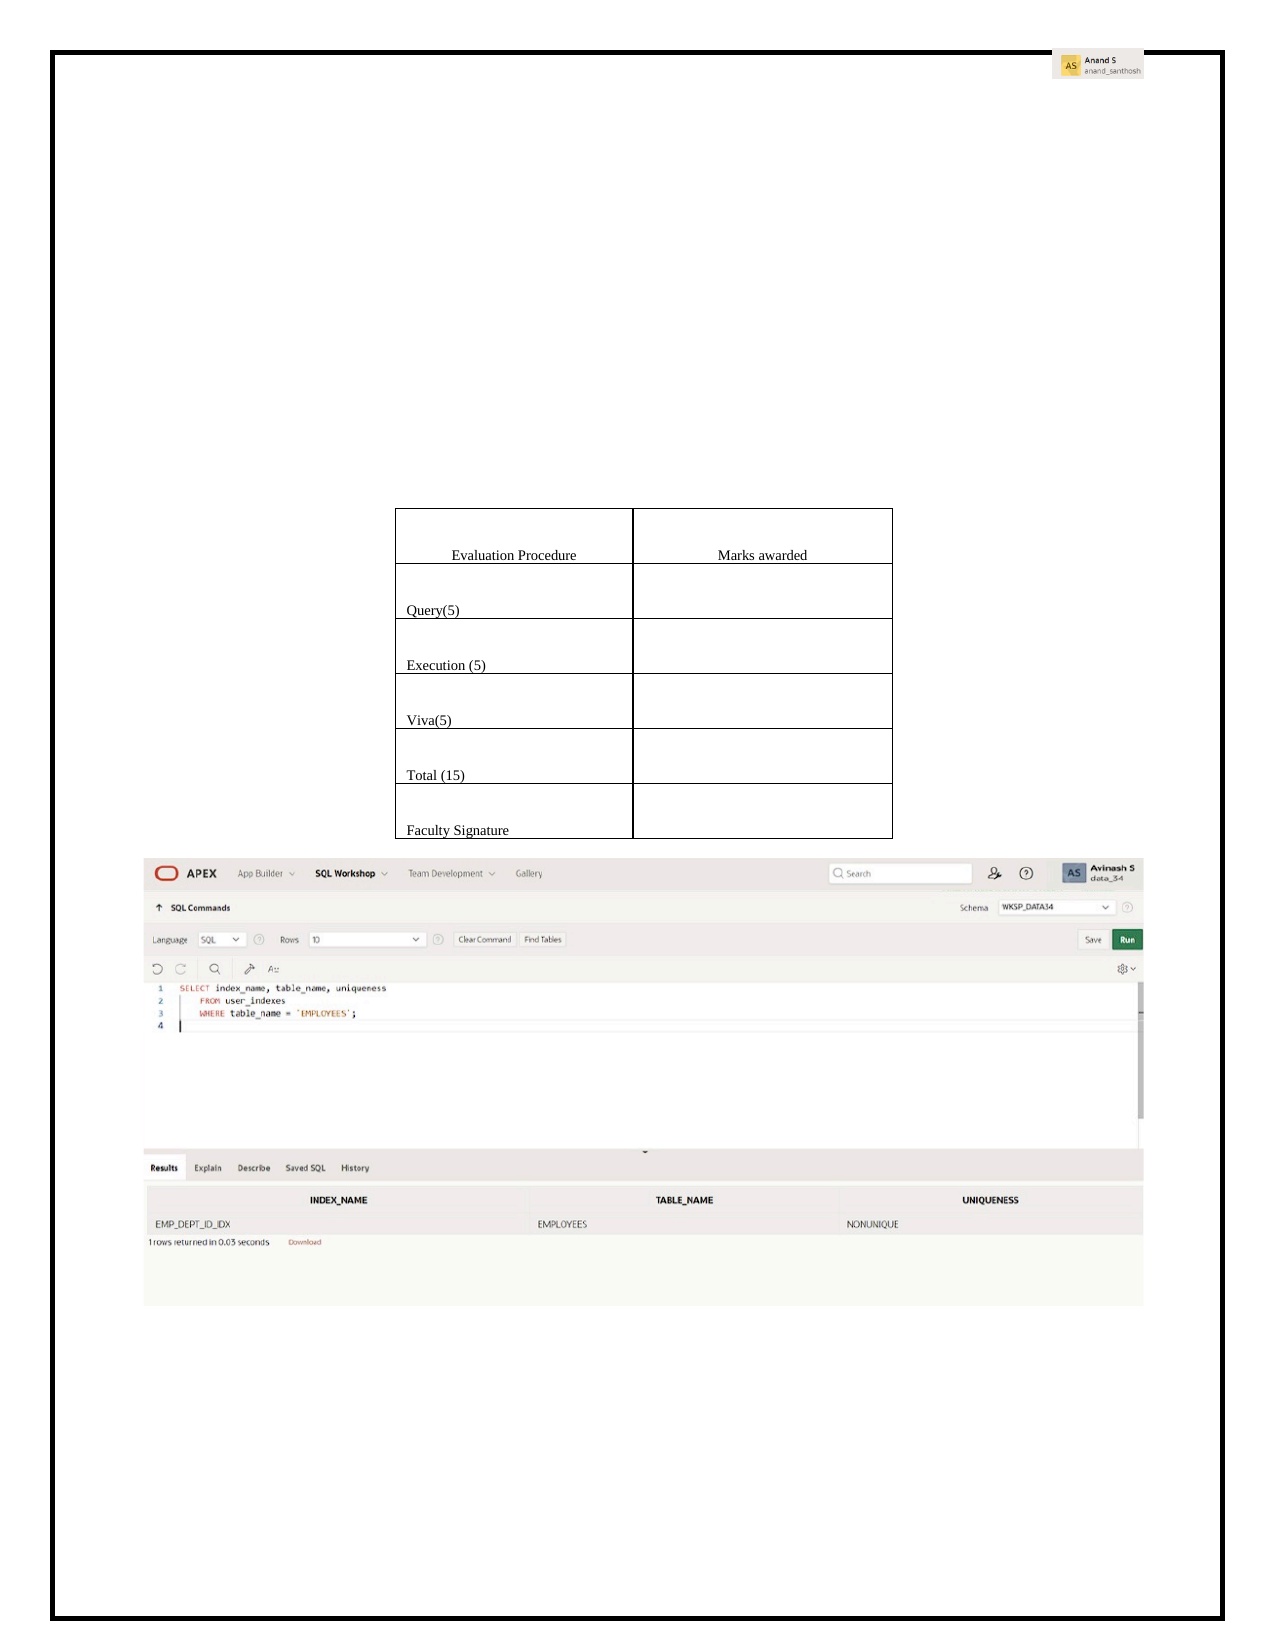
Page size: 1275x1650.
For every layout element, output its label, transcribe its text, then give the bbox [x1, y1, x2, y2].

table_cell [634, 784, 892, 838]
table_header Marks awarded [634, 509, 892, 563]
table_cell [634, 729, 892, 783]
table_cell Viva(5) [396, 674, 632, 728]
table_cell Execution (5) [396, 619, 632, 673]
table_cell Faculty Signature [396, 784, 632, 838]
table_header Evaluation Procedure [396, 509, 632, 563]
table_cell Query(5) [396, 564, 632, 618]
table_cell [634, 674, 892, 728]
picture [1052, 48, 1144, 79]
table_cell [634, 619, 892, 673]
table_cell [634, 564, 892, 618]
picture [143, 858, 1144, 1306]
table_cell Total (15) [396, 729, 632, 783]
